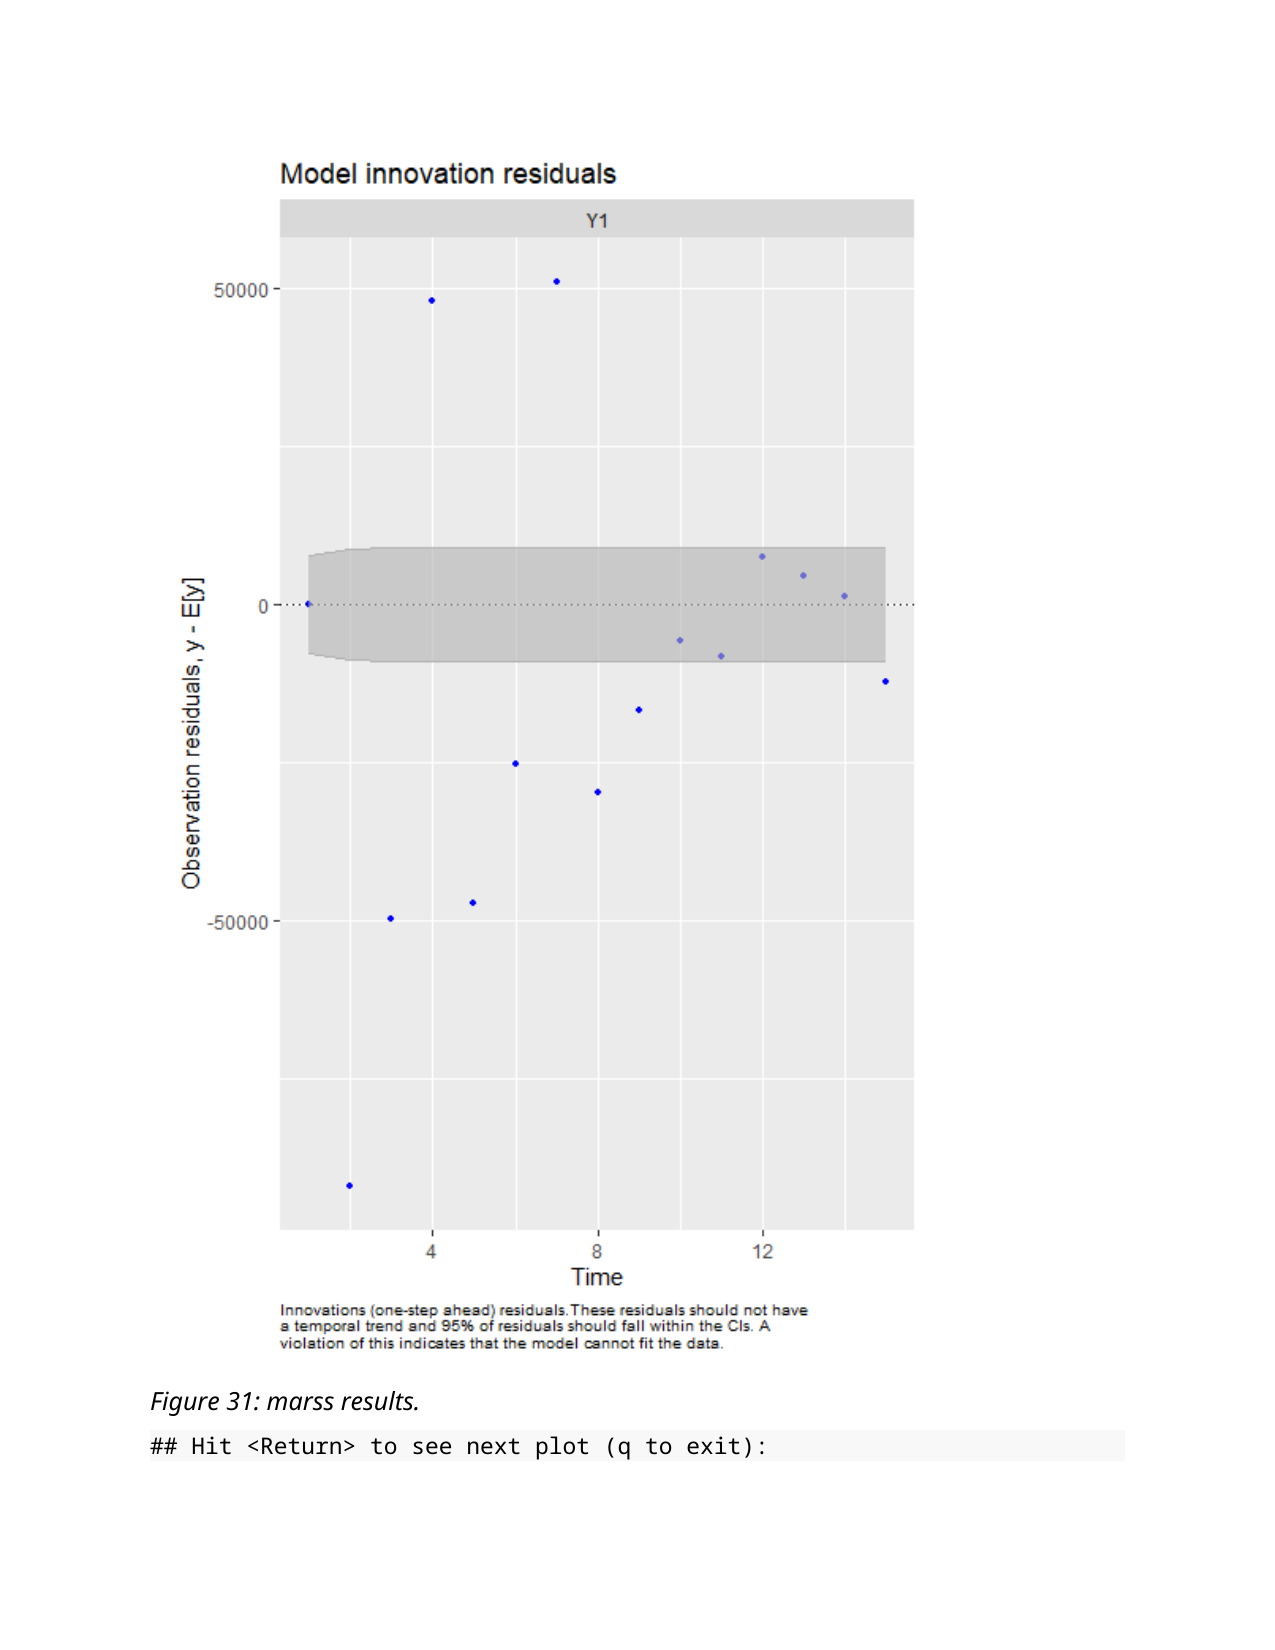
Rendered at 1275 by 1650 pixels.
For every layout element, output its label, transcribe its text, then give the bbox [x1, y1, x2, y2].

picture [168, 150, 927, 1363]
text Figure 31: marss results. [150, 1383, 1125, 1417]
text ## Hit <Return> to see next plot (q to exit): [150, 1430, 1125, 1461]
